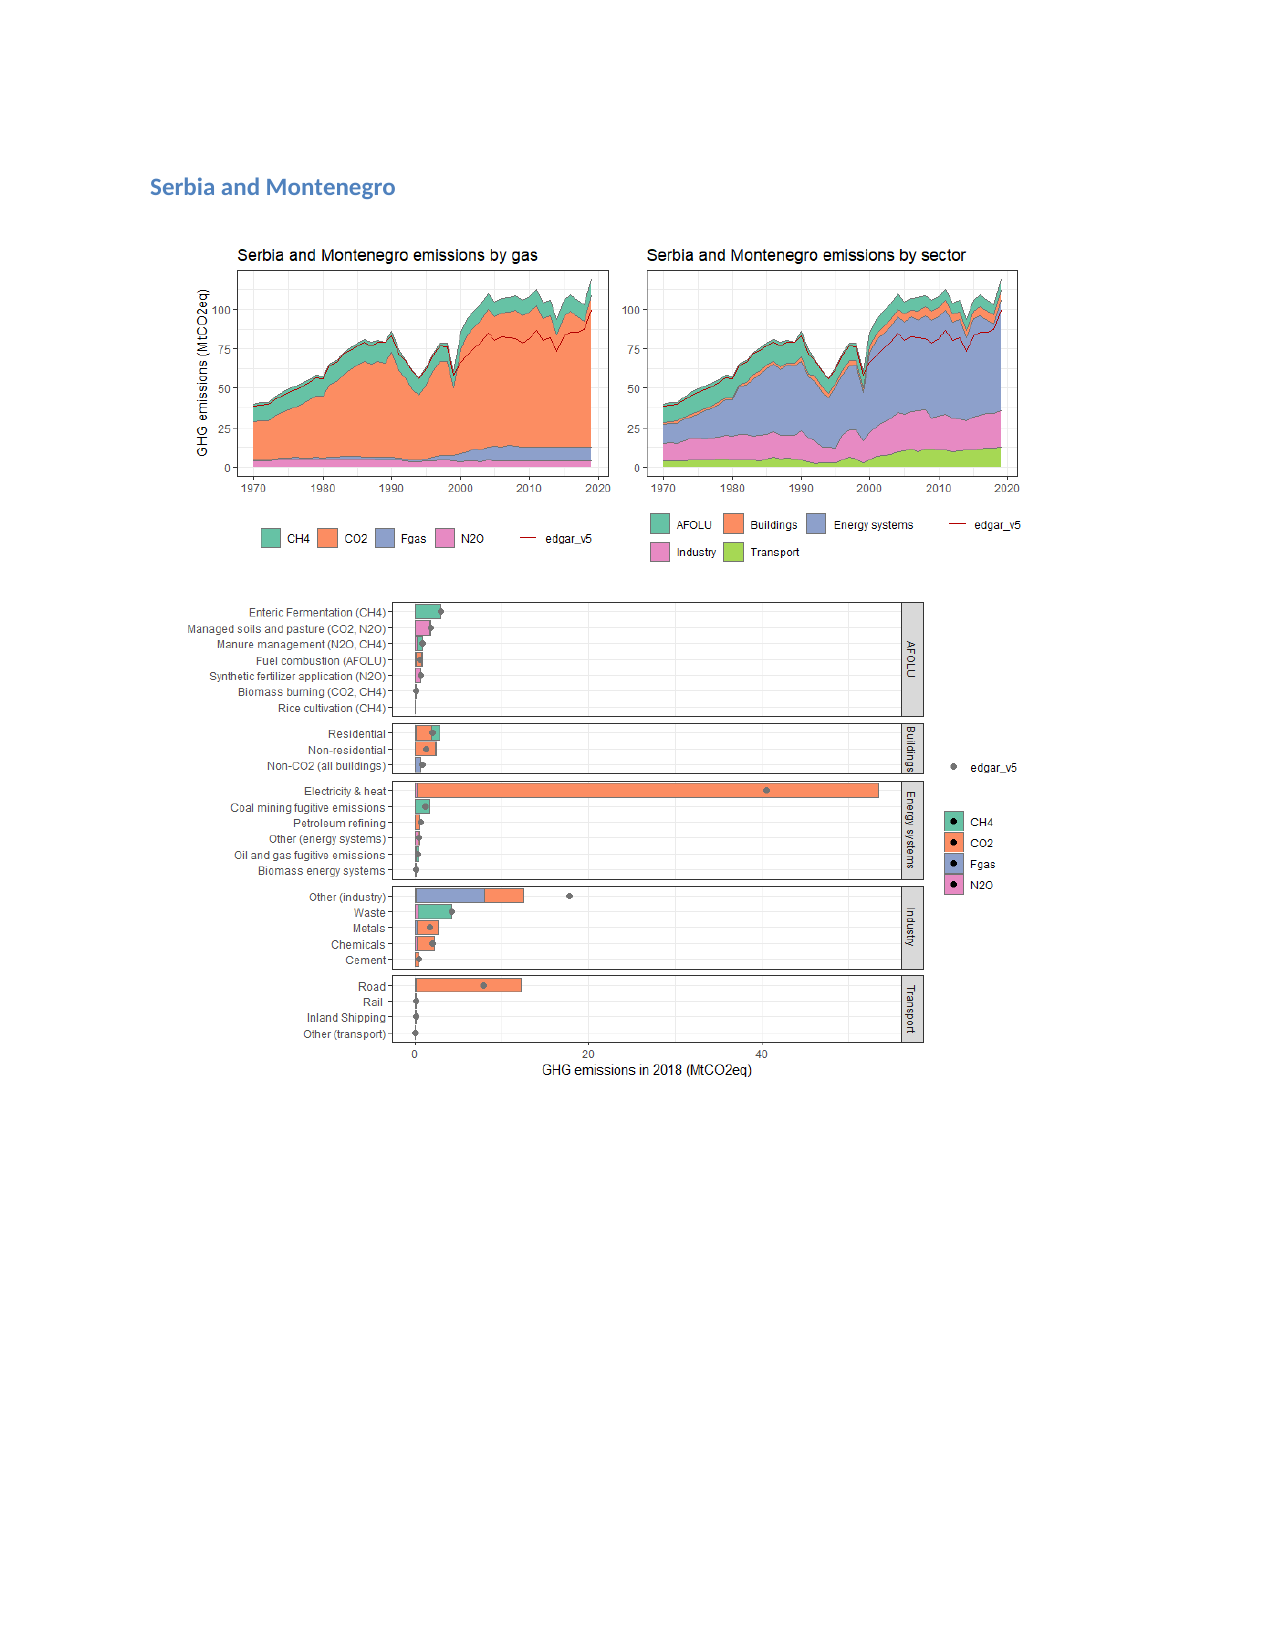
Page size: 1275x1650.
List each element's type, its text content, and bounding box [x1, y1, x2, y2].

subtitle Serbia and Montenegro [150, 171, 1125, 201]
picture [168, 220, 1044, 1096]
